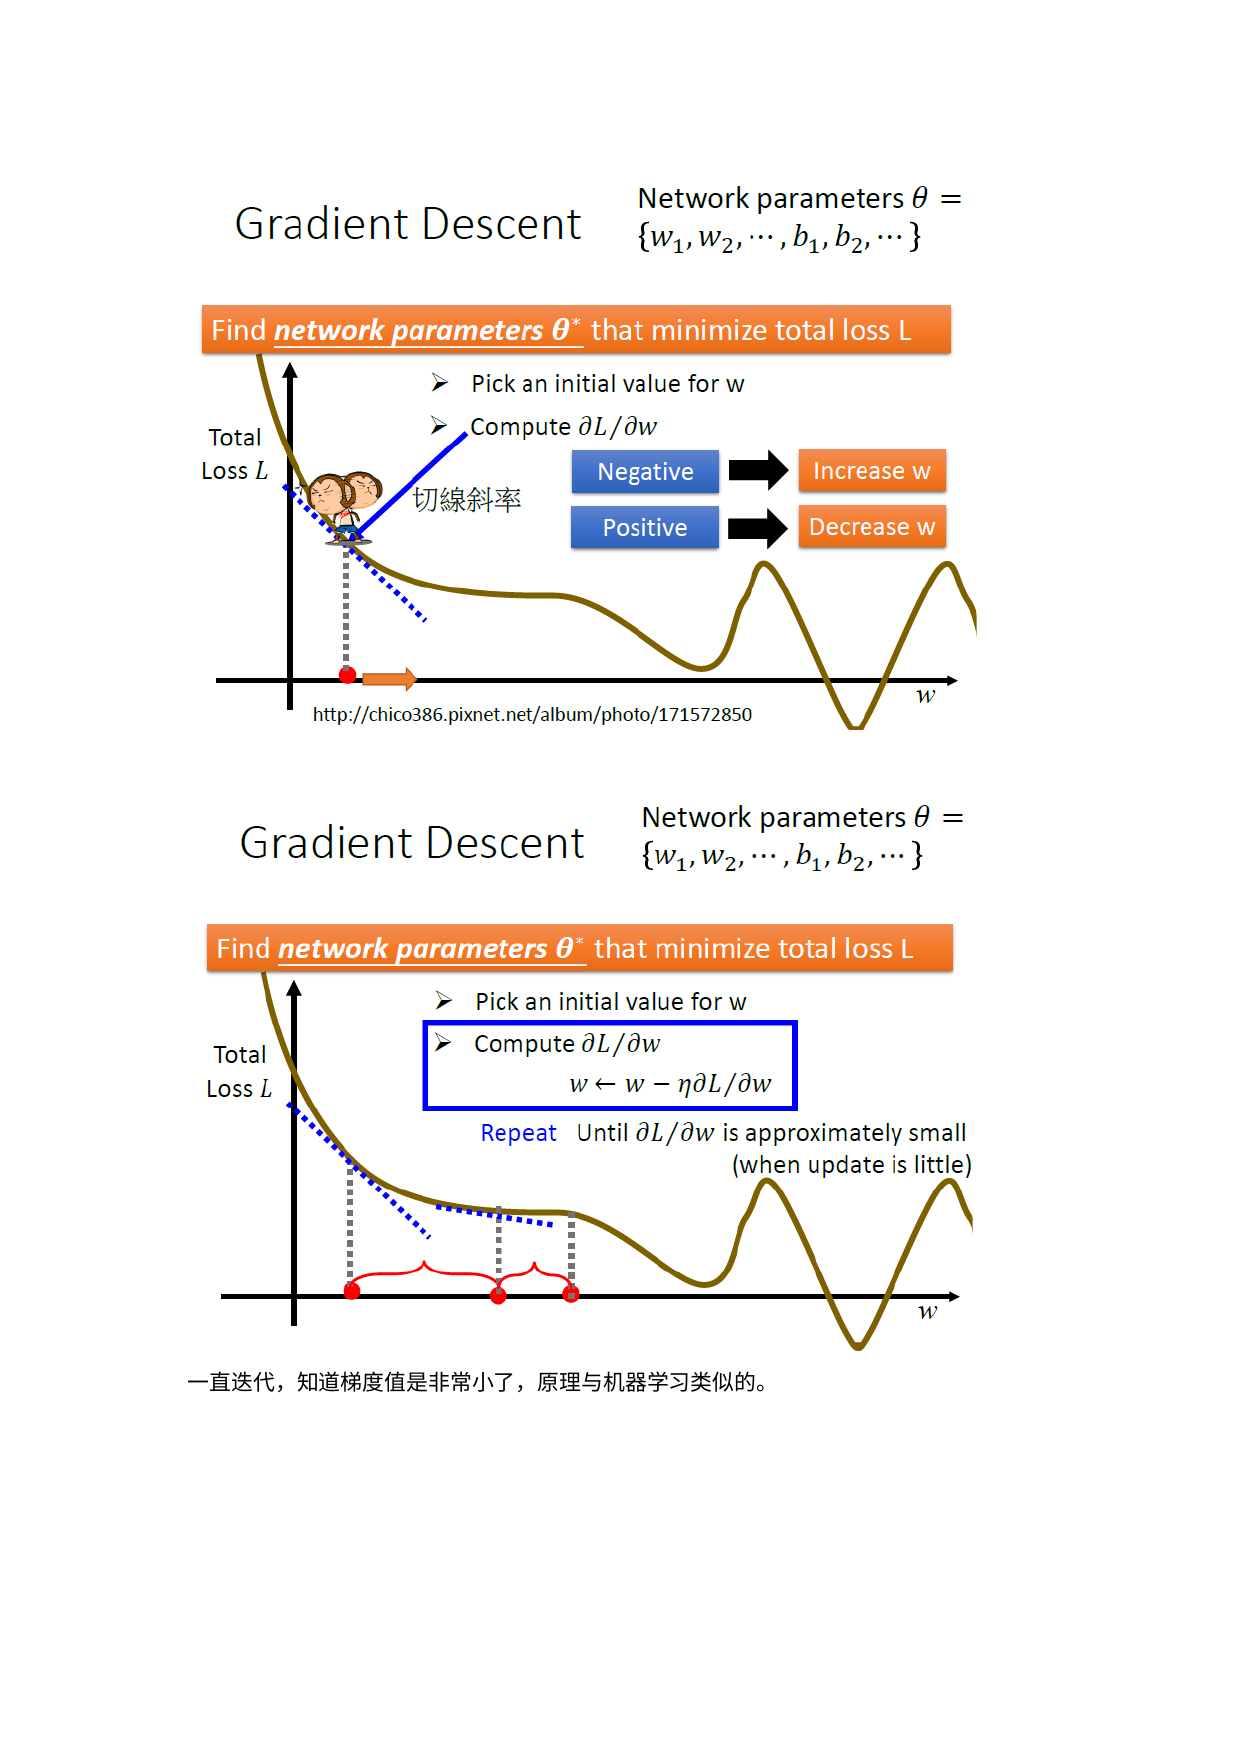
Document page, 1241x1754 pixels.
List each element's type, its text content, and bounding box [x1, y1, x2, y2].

picture [187, 779, 973, 1354]
picture [187, 162, 977, 730]
text 一直迭代，知道梯度值是非常小了，原理与机器学习类似的。 [187, 1364, 1053, 1397]
